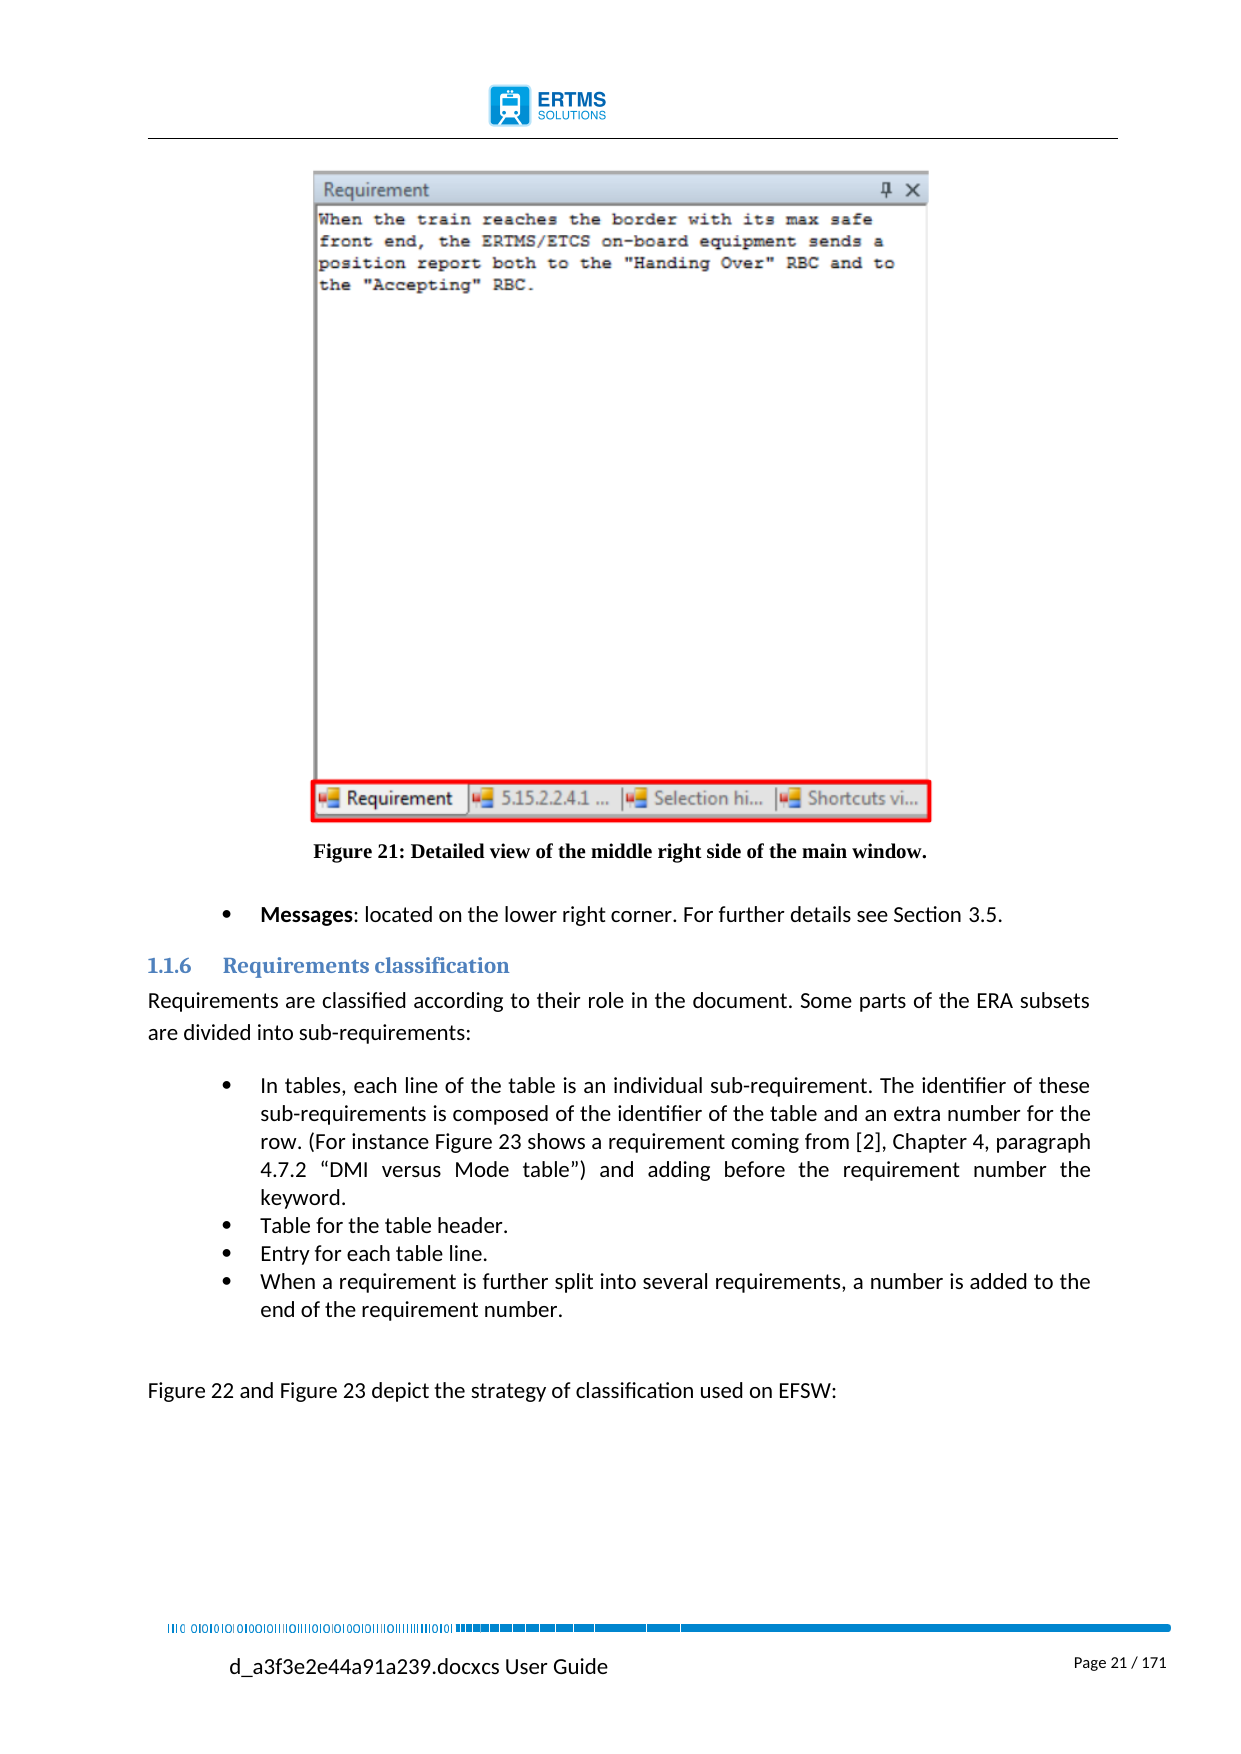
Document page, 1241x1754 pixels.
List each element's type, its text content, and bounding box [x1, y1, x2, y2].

list Table for the table header. [223, 1211, 1093, 1239]
picture [167, 1624, 1171, 1633]
text Figure 22 and Figure 23 depict the strategy of classification used on EFSW: [148, 1376, 1093, 1404]
list When a requirement is further split into several requirements, a number is added to the end of the requirement number. [223, 1267, 1093, 1323]
text Figure 21: Detailed view of the middle right side of the main window. [148, 839, 1093, 863]
list In tables, each line of the table is an individual sub-requirement. The identifier of these sub-requirements is composed of the identifier of the table and an extra number for the row. (For instance Figure 23 shows a requirement coming from [2], Chapter 4, paragraph 4.7.2 “DMI versus Mode table”) and adding before the requirement number the keyword. [223, 1071, 1093, 1211]
text Requirements are classified according to their role in the document. Some parts of the ERA subsets are divided into sub-requirements: [148, 986, 1093, 1046]
list Entry for each table line. [223, 1239, 1093, 1267]
subtitle Requirements classification [148, 953, 1093, 979]
picture [477, 73, 617, 138]
list Messages: located on the lower right corner. For further details see Section 3.5. [223, 900, 1093, 928]
